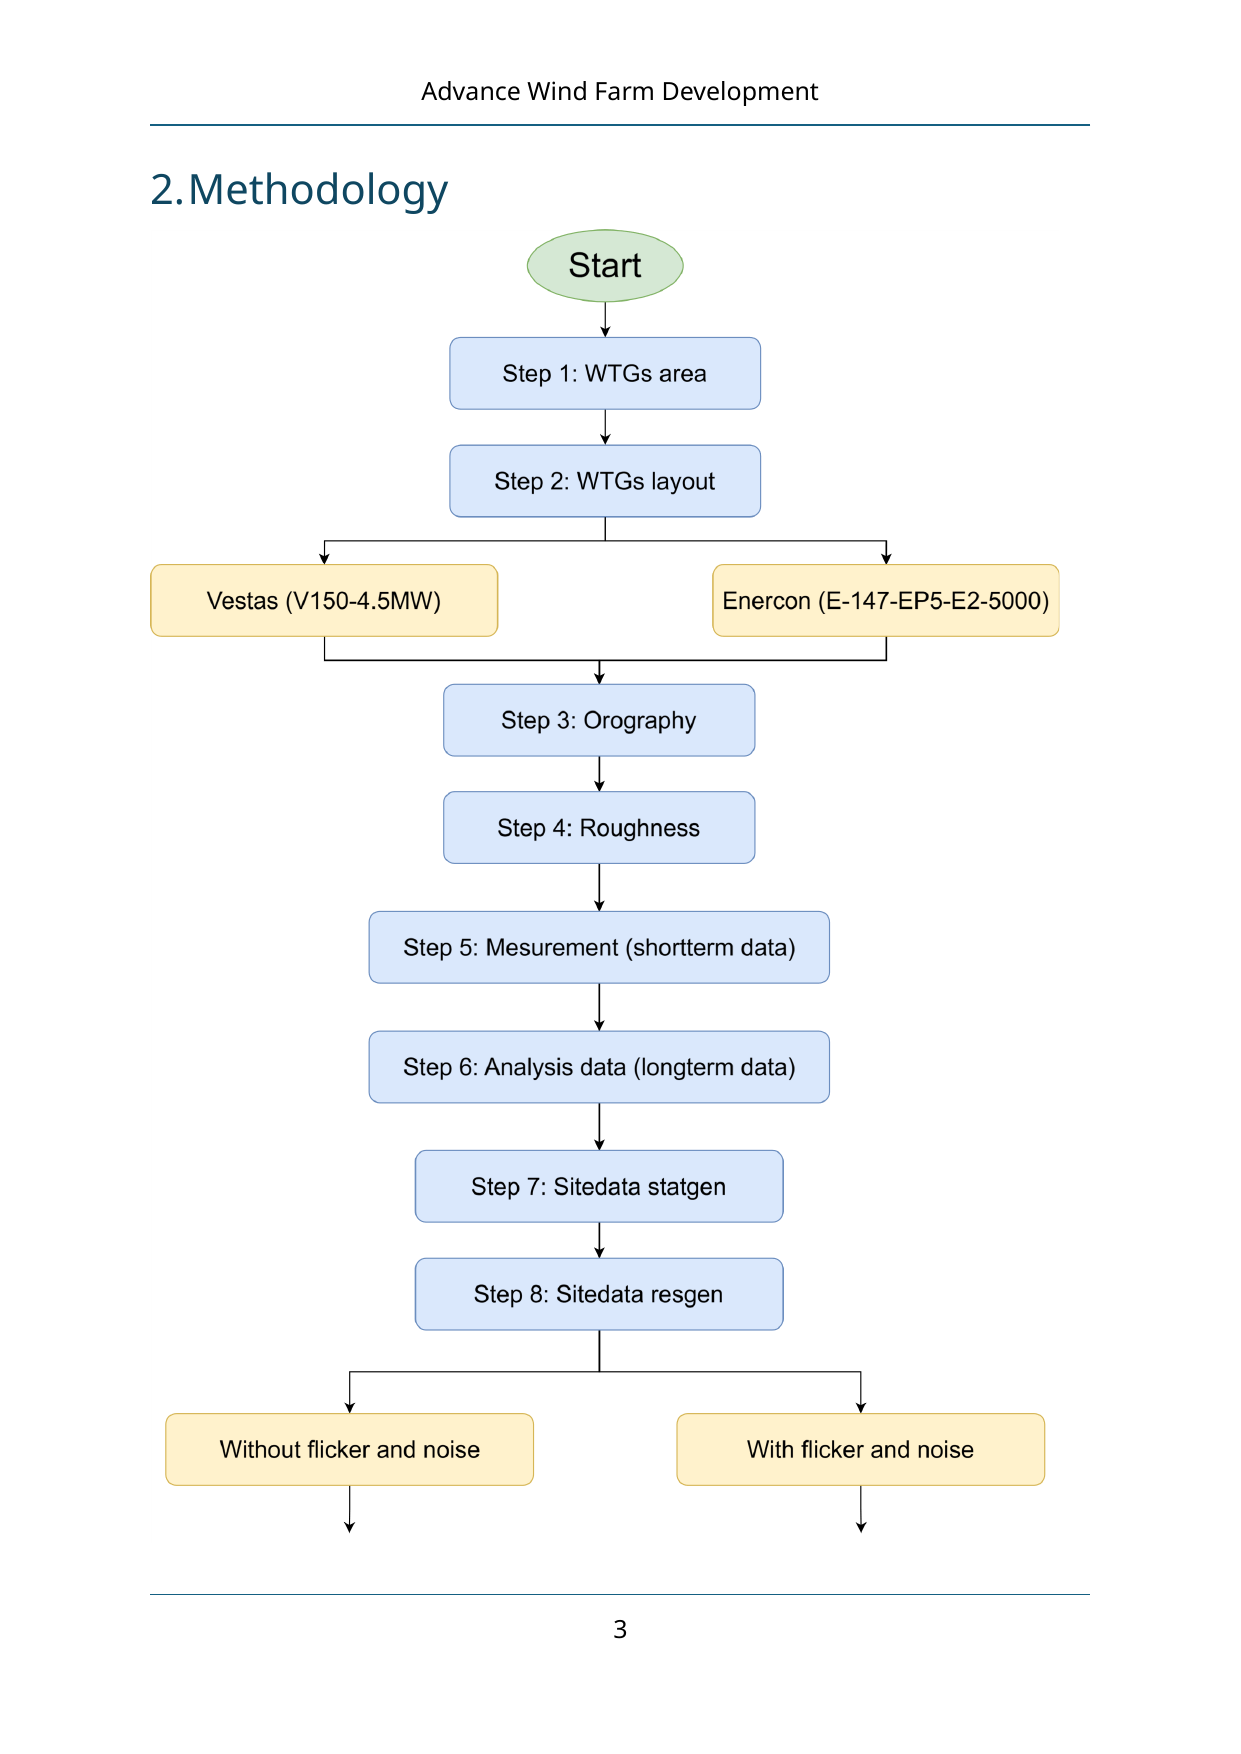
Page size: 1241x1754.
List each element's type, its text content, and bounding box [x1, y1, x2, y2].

subtitle Methodology [150, 160, 1090, 216]
picture [150, 229, 1060, 1543]
